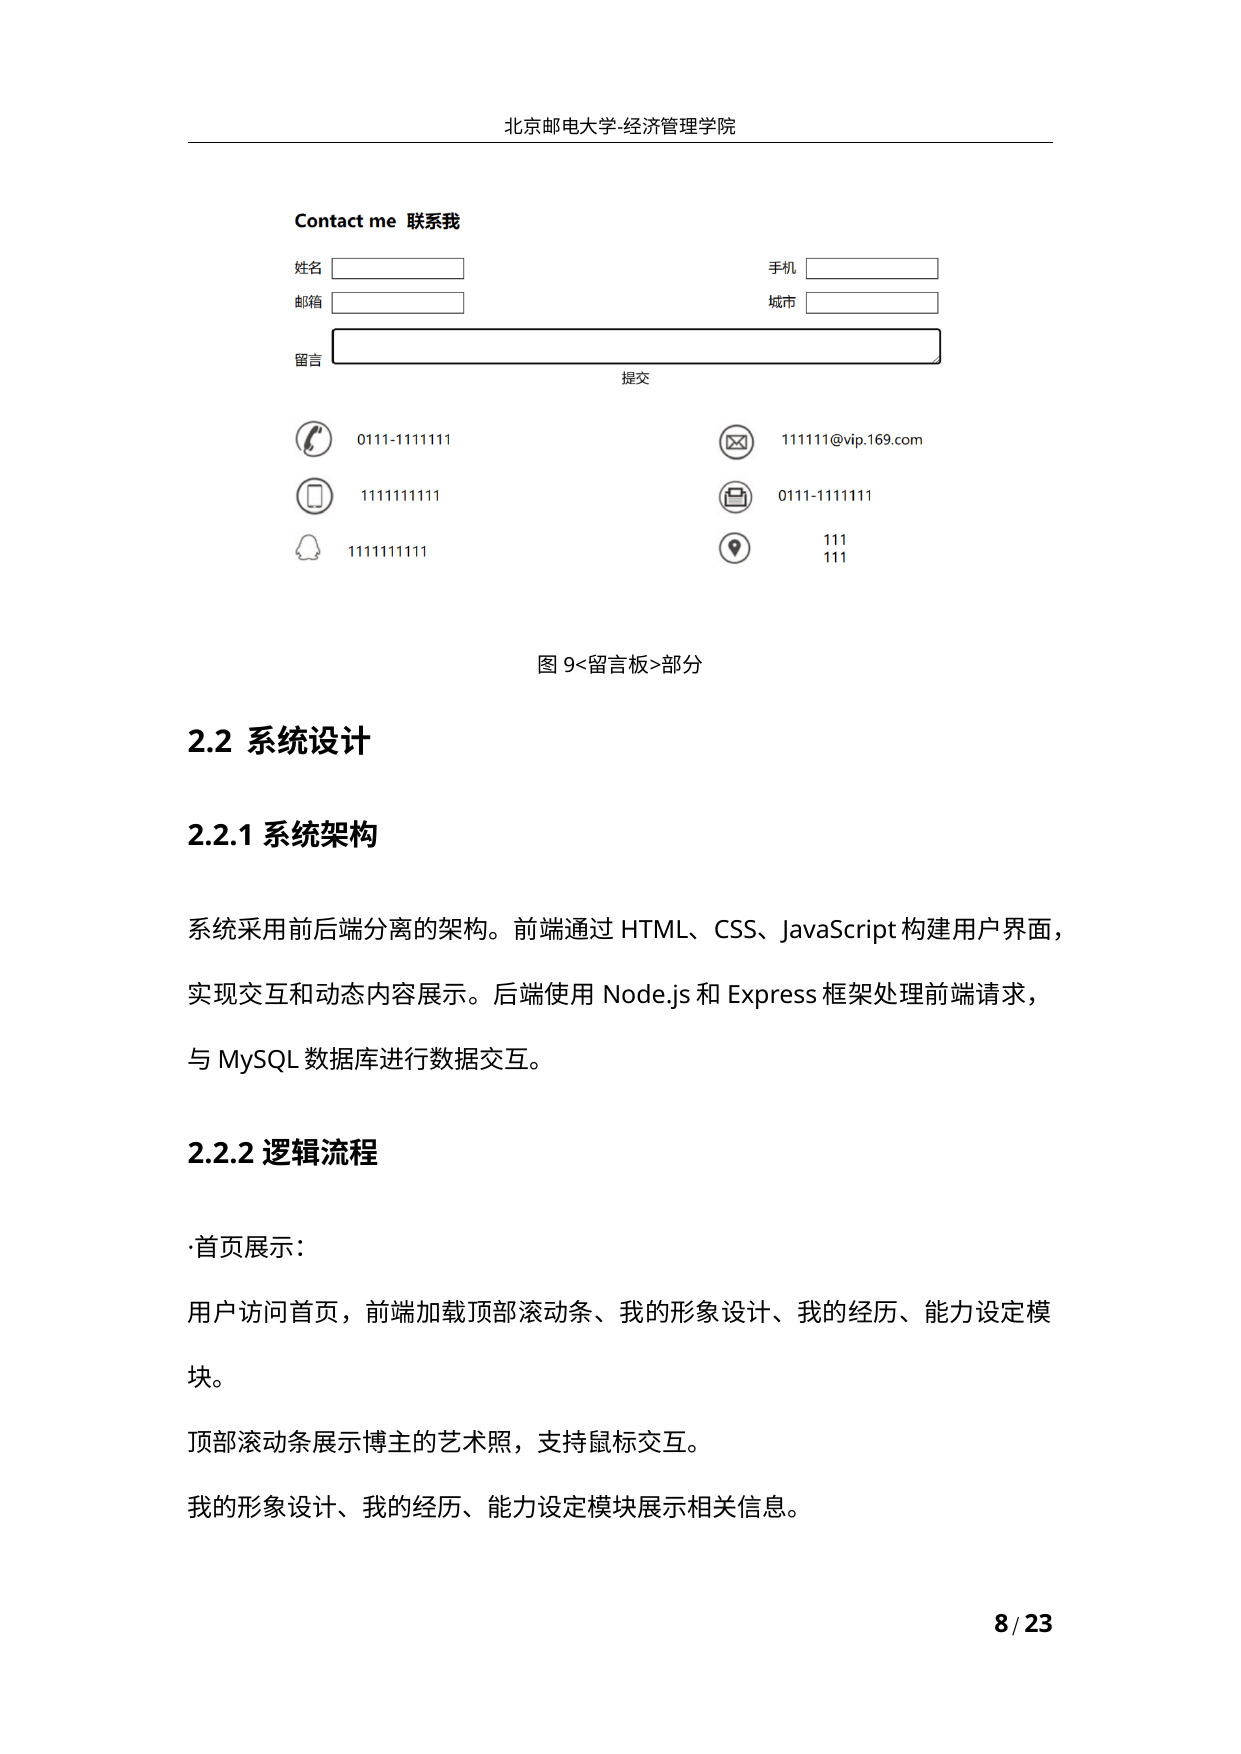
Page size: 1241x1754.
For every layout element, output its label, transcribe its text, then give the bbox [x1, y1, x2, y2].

text 系统采用前后端分离的架构。前端通过HTML、CSS、JavaScript构建用户界面，实现交互和动态内容展示。后端使用Node.js和Express框架处理前端请求，与MySQL数据库进行数据交互。 [187, 895, 1053, 1090]
subtitle 系统设计 [187, 706, 1053, 771]
subtitle 2.2.2 逻辑流程 [187, 1119, 1053, 1184]
text 顶部滚动条展示博主的艺术照，支持鼠标交互。 [187, 1408, 1053, 1473]
text 用户访问首页，前端加载顶部滚动条、我的形象设计、我的经历、能力设定模块。 [187, 1278, 1053, 1408]
text ·首页展示： [187, 1213, 1053, 1278]
subtitle 2.2.1 系统架构 [187, 801, 1053, 866]
picture [225, 191, 1016, 619]
text 我的形象设计、我的经历、能力设定模块展示相关信息。 [187, 1473, 1053, 1538]
text 图 9<留言板>部分 [187, 647, 1053, 679]
